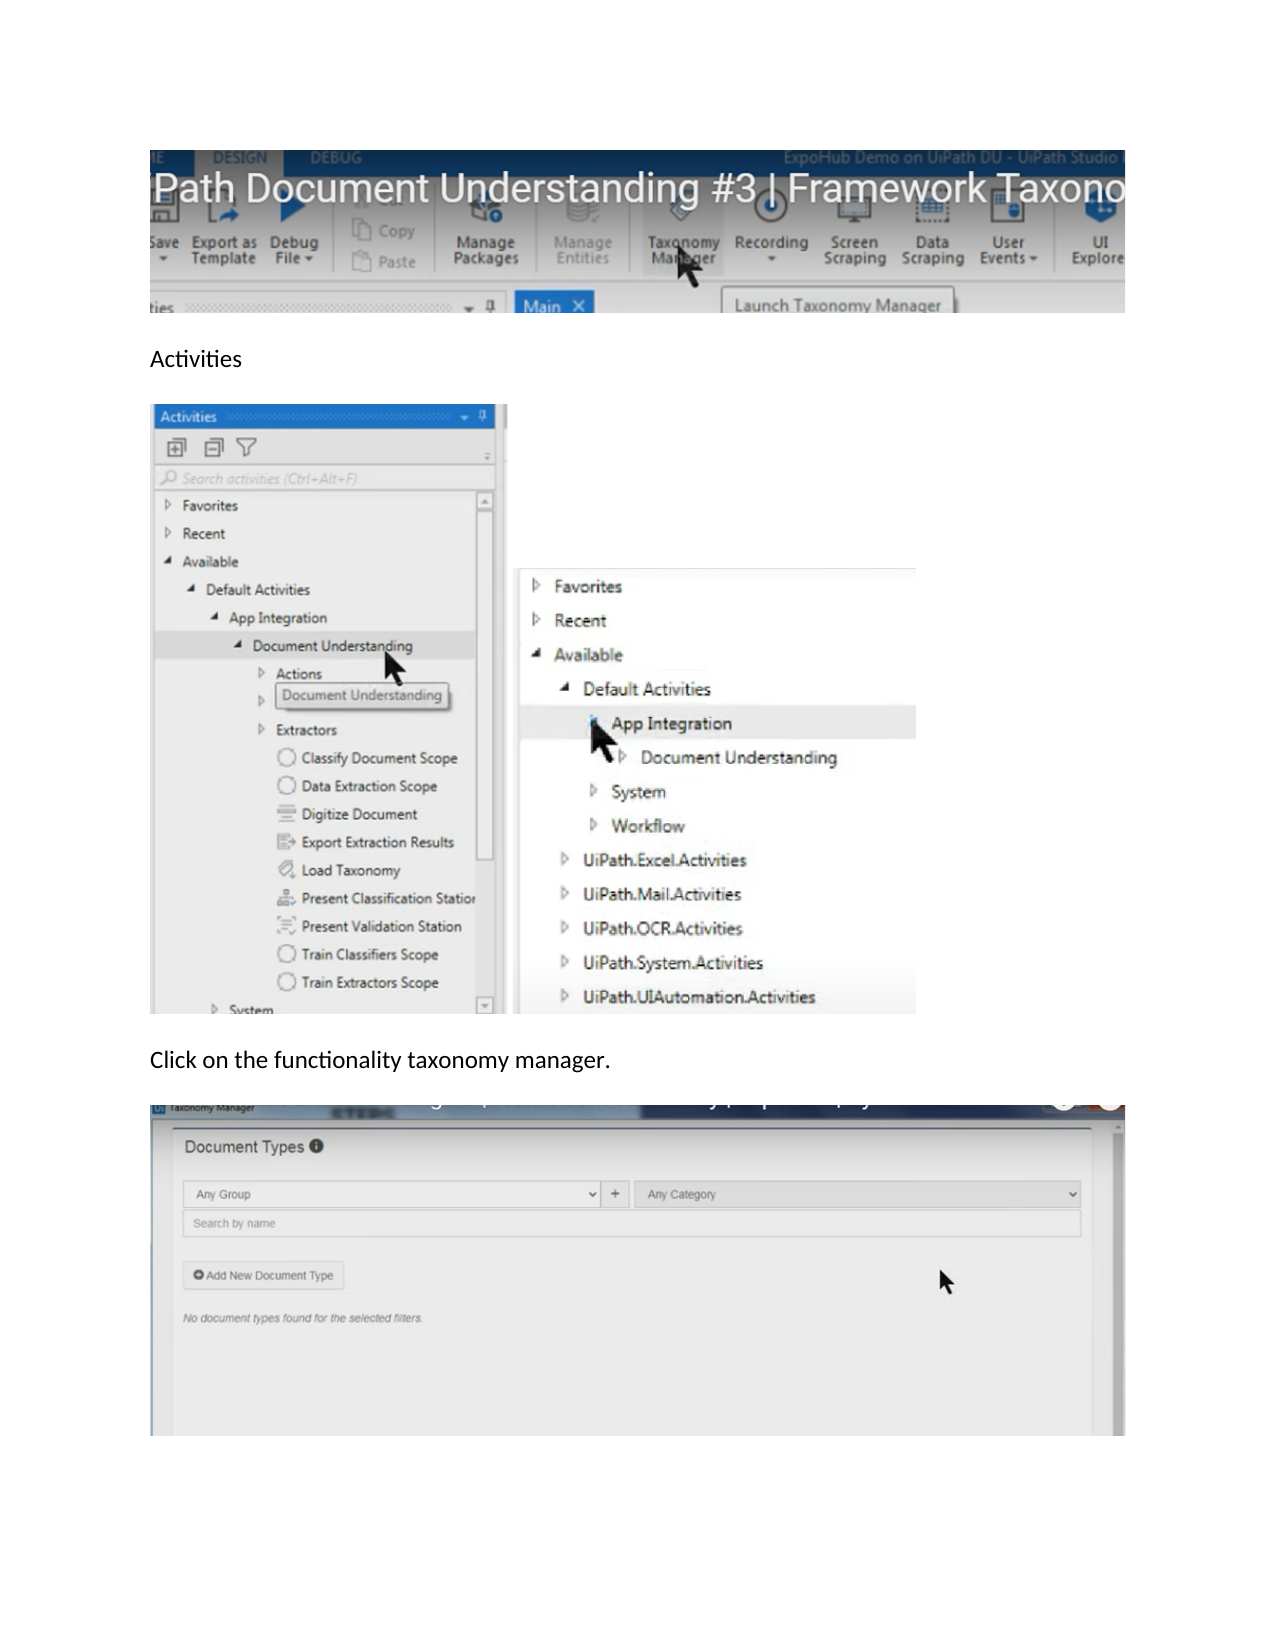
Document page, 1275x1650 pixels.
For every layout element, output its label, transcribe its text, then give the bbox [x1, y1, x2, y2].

text Activities [150, 343, 1125, 374]
text Click on the functionality taxonomy manager. [150, 1044, 1125, 1075]
